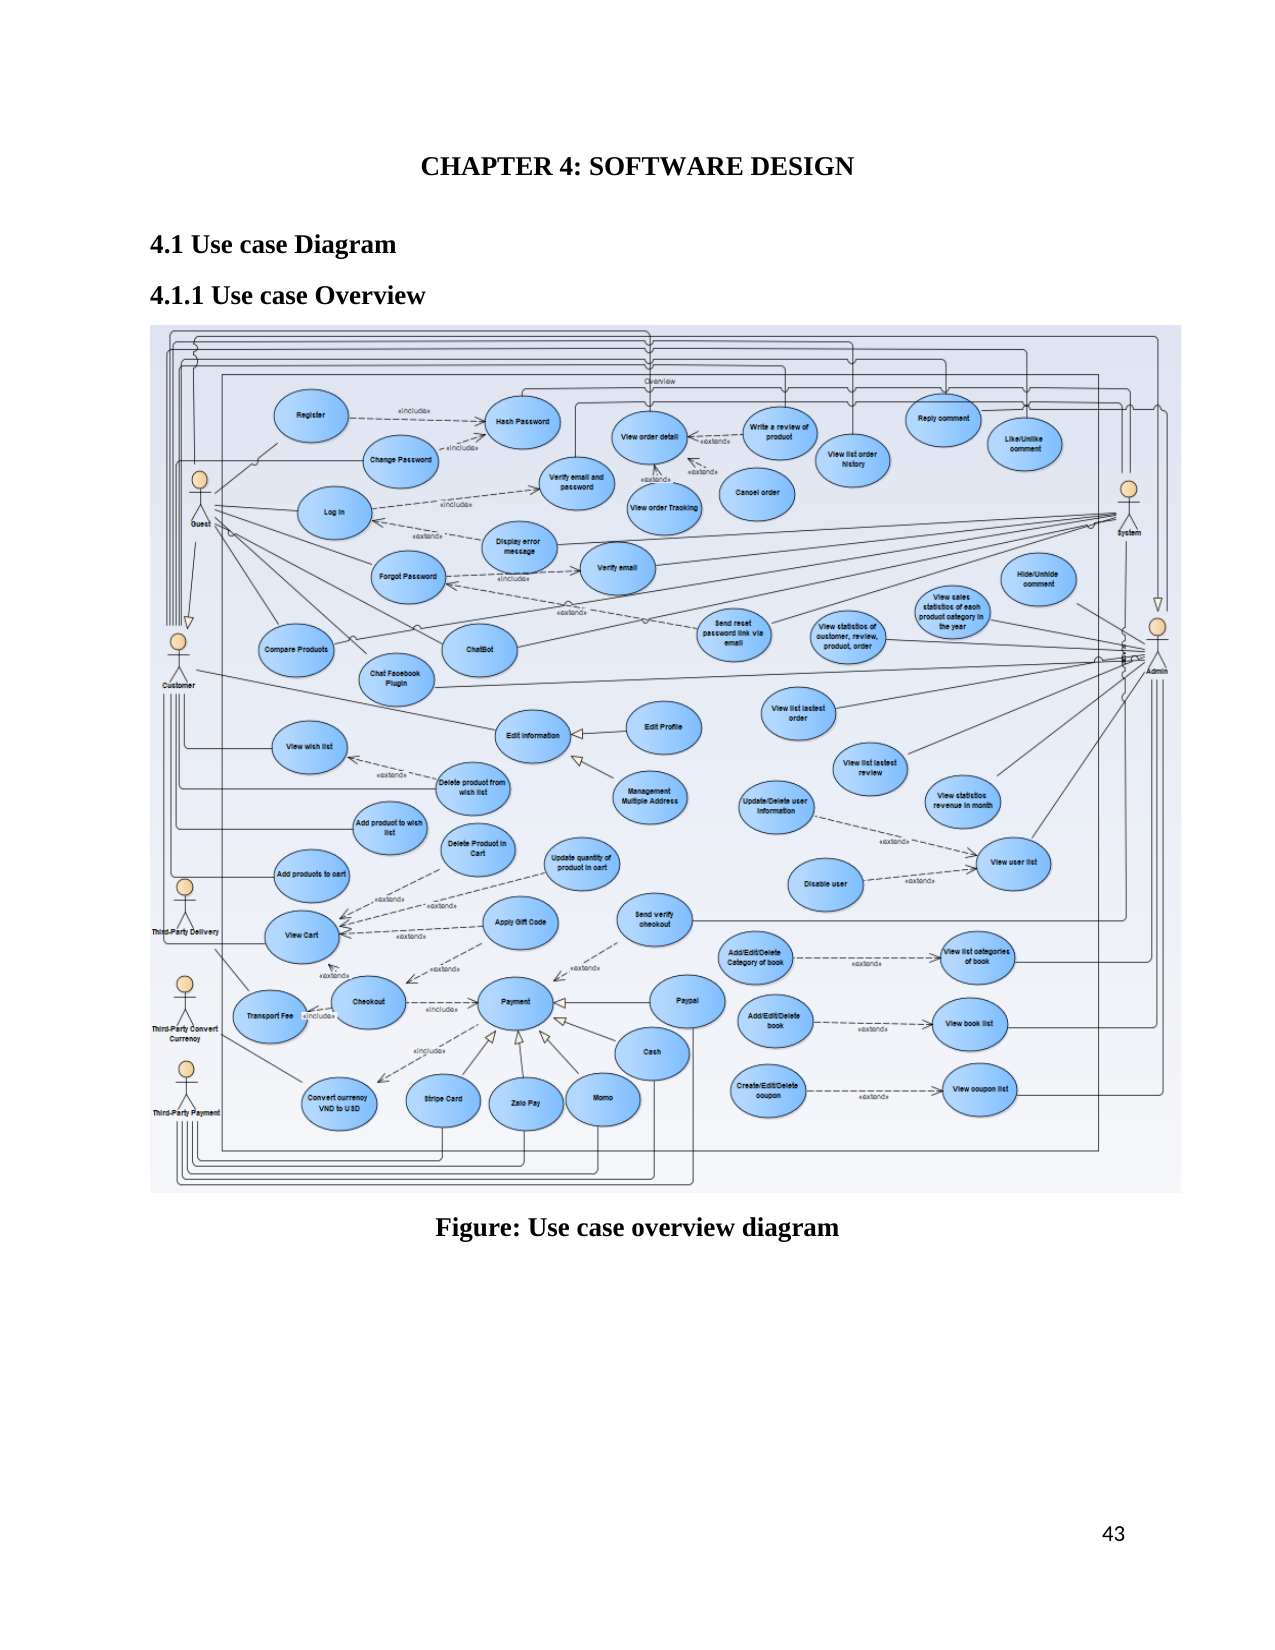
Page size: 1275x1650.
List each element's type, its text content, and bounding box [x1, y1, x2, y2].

subtitle CHAPTER 4: SOFTWARE DESIGN [150, 150, 1125, 181]
subtitle 4.1 Use case Diagram [150, 228, 1125, 259]
text Figure: Use case overview diagram [150, 1211, 1125, 1242]
subtitle 4.1.1 Use case Overview [150, 279, 1125, 310]
picture [150, 325, 1182, 1193]
